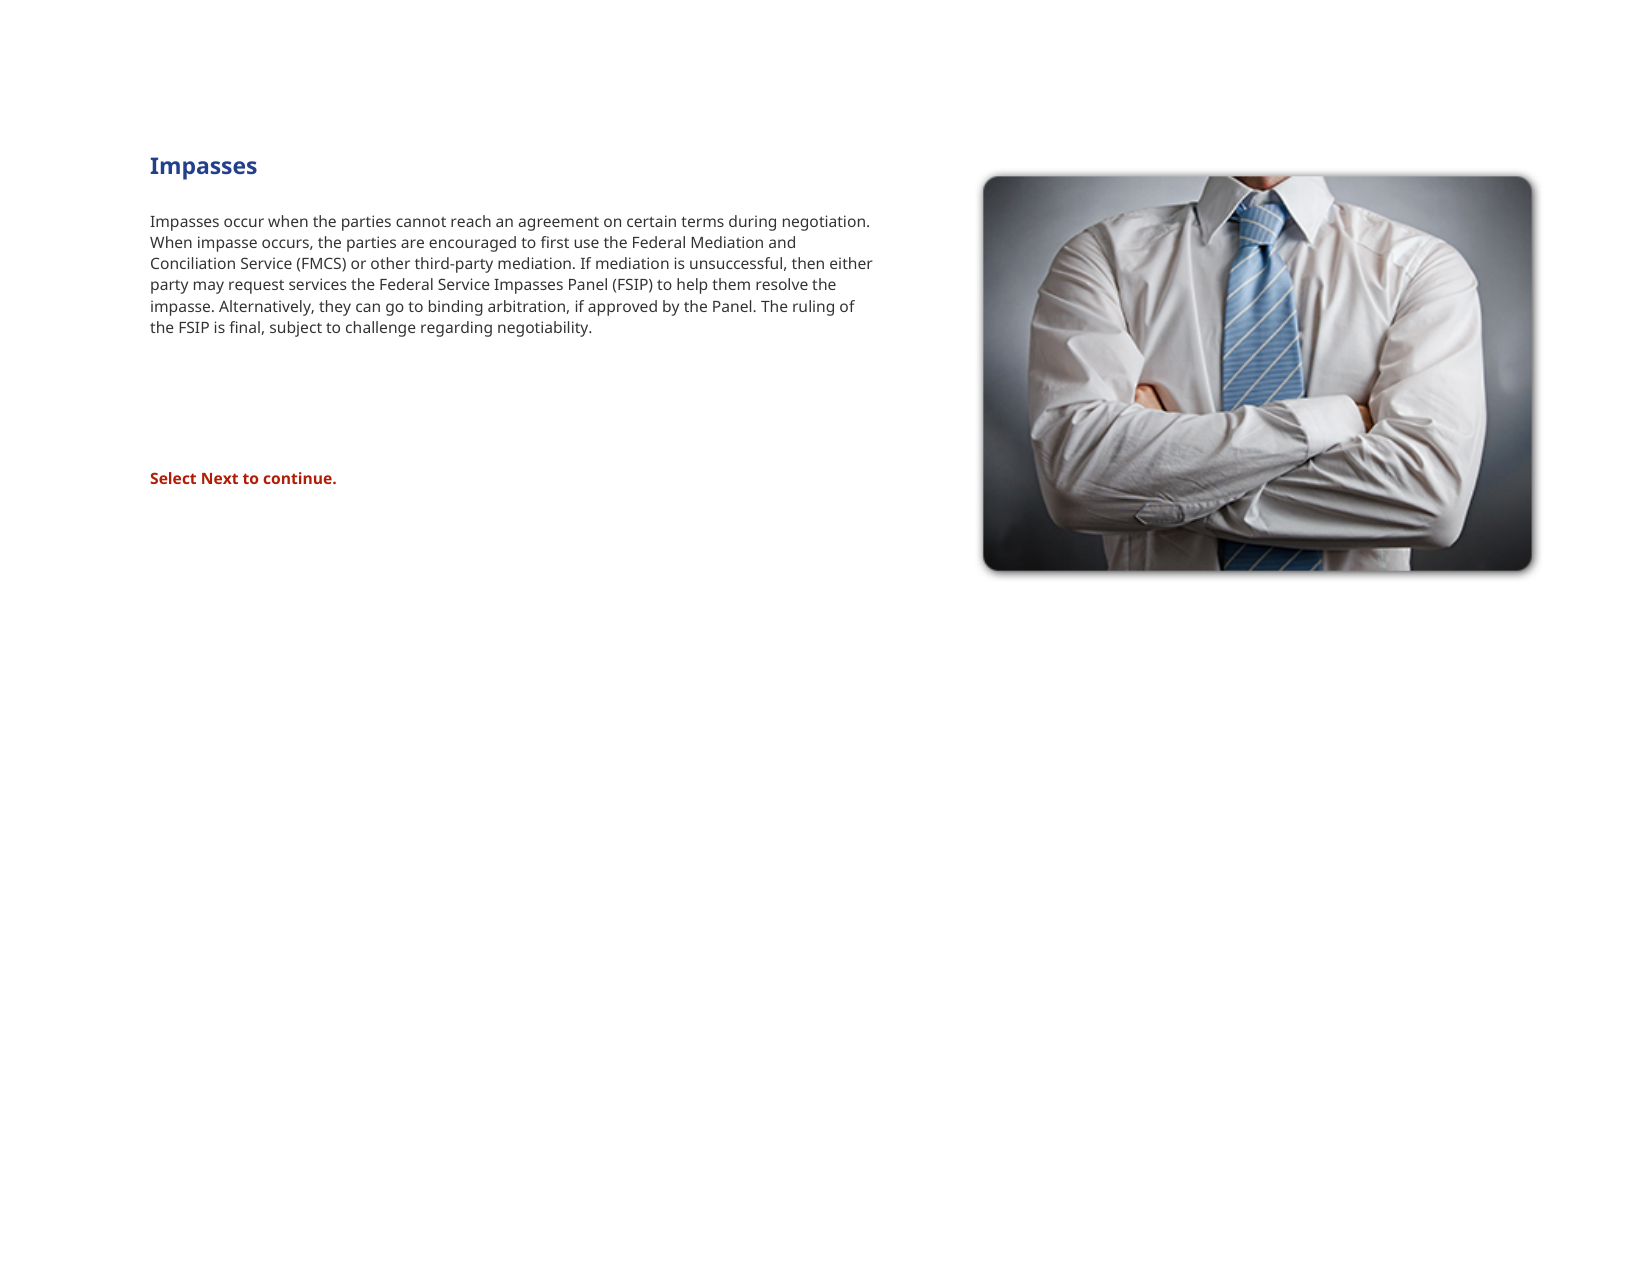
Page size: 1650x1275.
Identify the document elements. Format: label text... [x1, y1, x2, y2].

text Impasses occur when the parties cannot reach an agreement on certain terms during negotiation. When impasse occurs, the parties are encouraged to first use the Federal Mediation and Conciliation Service (FMCS) or other third-party mediation. If mediation is unsuccessful, then either party may request services the Federal Service Impasses Panel (FSIP) to help them resolve the impasse. Alternatively, they can go to binding arbitration, if approved by the Panel. The ruling of the FSIP is final, subject to challenge regarding negotiability. [150, 210, 896, 338]
text Select Next to continue. [150, 468, 896, 489]
picture [896, 103, 1596, 629]
text Impasses [150, 150, 896, 181]
